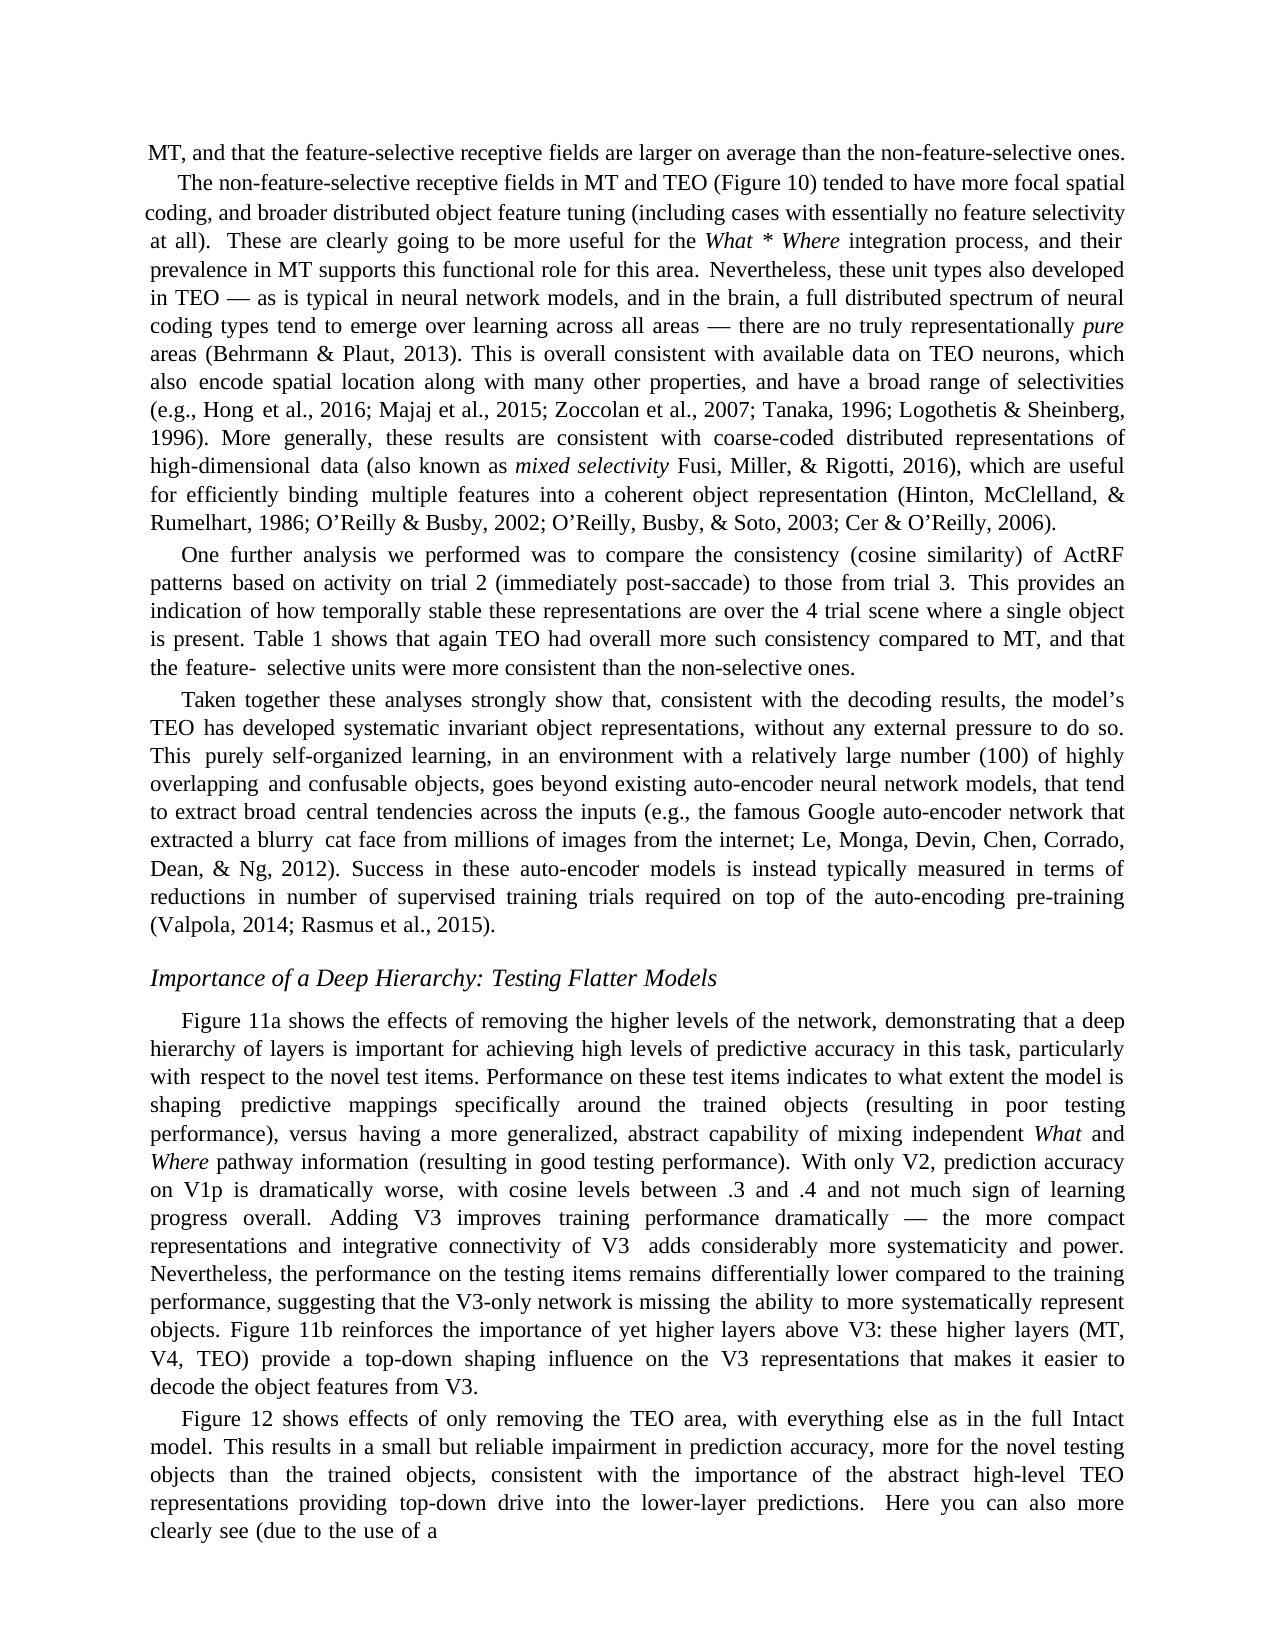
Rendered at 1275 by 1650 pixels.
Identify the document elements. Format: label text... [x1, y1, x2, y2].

text prevalence in MT supports this functional role for this area. Nevertheless, these unit types also developed in TEO — as is typical in neural network models, and in the brain, a full distributed spectrum of neural coding types tend to emerge over learning across all areas — there are no truly representationally pure areas (Behrmann & Plaut, 2013). This is overall consistent with available data on TEO neurons, which also encode spatial location along with many other properties, and have a broad range of selectivities (e.g., Hong et al., 2016; Majaj et al., 2015; Zoccolan et al., 2007; Tanaka, 1996; Logothetis & Sheinberg, 1996). More generally, these results are consistent with coarse-coded distributed representations of high-dimensional data (also known as mixed selectivity Fusi, Miller, & Rigotti, 2016), which are useful for efficiently binding multiple features into a coherent object representation (Hinton, McClelland, & Rumelhart, 1986; O’Reilly & Busby, 2002; O’Reilly, Busby, & Soto, 2003; Cer & O’Reilly, 2006). [150, 256, 1125, 535]
text Taken together these analyses strongly show that, consistent with the decoding results, the model’s TEO has developed systematic invariant object representations, without any external pressure to do so. This purely self-organized learning, in an environment with a relatively large number (100) of highly overlapping and confusable objects, goes beyond existing auto-encoder neural network models, that tend to extract broad central tendencies across the inputs (e.g., the famous Google auto-encoder network that extracted a blurry cat face from millions of images from the internet; Le, Monga, Devin, Chen, Corrado, Dean, & Ng, 2012). Success in these auto-encoder models is instead typically measured in terms of reductions in number of supervised training trials required on top of the auto-encoding pre-training (Valpola, 2014; Rasmus et al., 2015). [150, 686, 1125, 937]
text at all). These are clearly going to be more useful for the What * Where integration process, and their [150, 229, 1137, 254]
text MT, and that the feature-selective receptive fields are larger on average than the non-feature-selective ones. The non-feature-selective receptive fields in MT and TEO (Figure 10) tended to have more focal spatial coding, and broader distributed object feature tuning (including cases with essentially no feature selectivity [137, 139, 1125, 226]
text Figure 11a shows the effects of removing the higher levels of the network, demonstrating that a deep hierarchy of layers is important for achieving high levels of predictive accuracy in this task, particularly with respect to the novel test items. Performance on these test items indicates to what extent the model is shaping predictive mappings specifically around the trained objects (resulting in poor testing performance), versus having a more generalized, abstract capability of mixing independent What and Where pathway information (resulting in good testing performance). With only V2, prediction accuracy on V1p is dramatically worse, with cosine levels between .3 and .4 and not much sign of learning progress overall. Adding V3 improves training performance dramatically — the more compact representations and integrative connectivity of V3 adds considerably more systematicity and power. Nevertheless, the performance on the testing items remains differentially lower compared to the training performance, suggesting that the V3-only network is missing the ability to more systematically represent objects. Figure 11b reinforces the importance of yet higher layers above V3: these higher layers (MT, V4, TEO) provide a top-down shaping influence on the V3 representations that makes it easier to decode the object features from V3. [150, 1007, 1125, 1399]
text Figure 12 shows effects of only removing the TEO area, with everything else as in the full Intact model. This results in a small but reliable impairment in prediction accuracy, more for the novel testing objects than the trained objects, consistent with the importance of the abstract high-level TEO representations providing top-down drive into the lower-layer predictions. Here you can also more clearly see (due to the use of a [150, 1405, 1125, 1544]
text One further analysis we performed was to compare the consistency (cosine similarity) of ActRF patterns based on activity on trial 2 (immediately post-saccade) to those from trial 3. This provides an indication of how temporally stable these representations are over the 4 trial scene where a single object is present. Table 1 shows that again TEO had overall more such consistency compared to MT, and that the feature- selective units were more consistent than the non-selective ones. [150, 541, 1125, 680]
subtitle Importance of a Deep Hierarchy: Testing Flatter Models [150, 963, 1137, 991]
